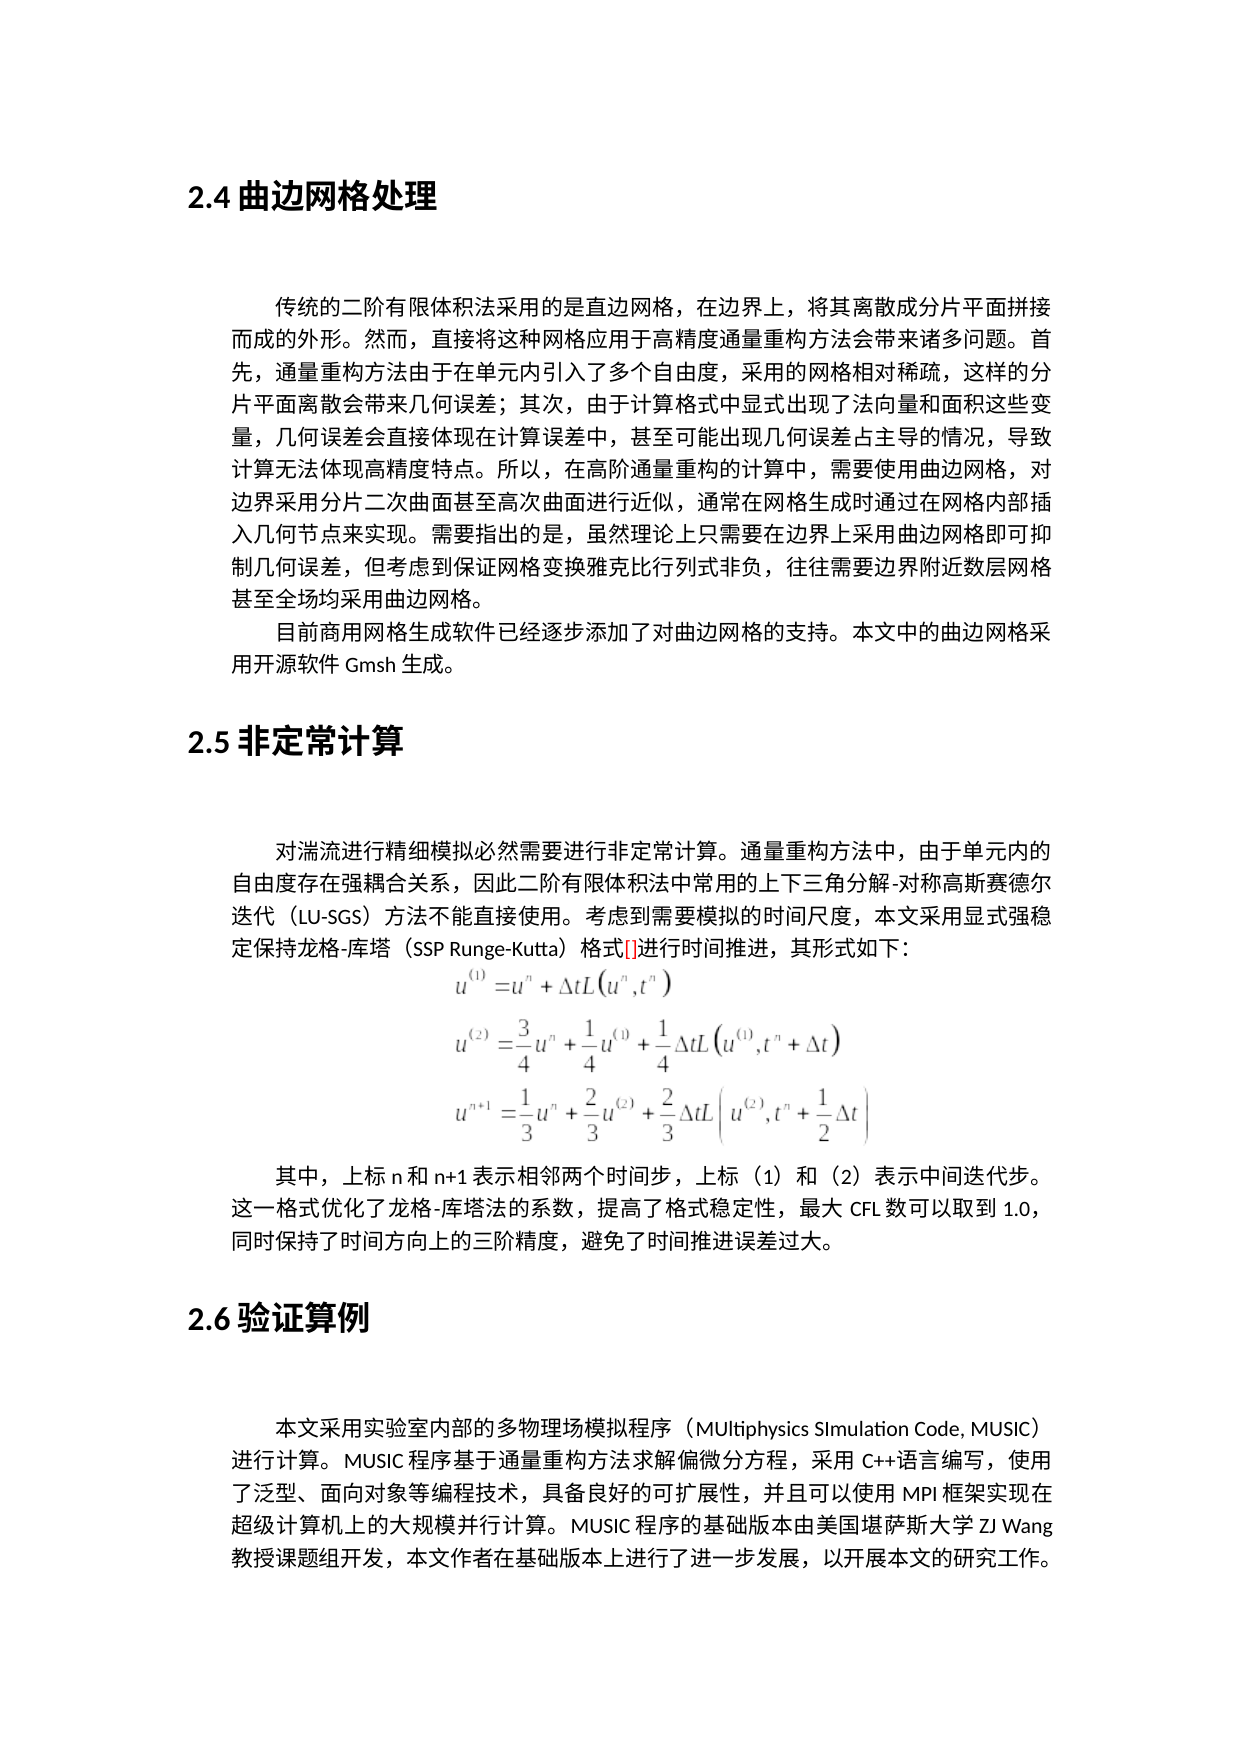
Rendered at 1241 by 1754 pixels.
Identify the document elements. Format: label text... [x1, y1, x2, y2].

text 传统的二阶有限体积法采用的是直边网格，在边界上，将其离散成分片平面拼接而成的外形。然而，直接将这种网格应用于高精度通量重构方法会带来诸多问题。首先，通量重构方法由于在单元内引入了多个自由度，采用的网格相对稀疏，这样的分片平面离散会带来几何误差；其次，由于计算格式中显式出现了法向量和面积这些变量，几何误差会直接体现在计算误差中，甚至可能出现几何误差占主导的情况，导致计算无法体现高精度特点。所以，在高阶通量重构的计算中，需要使用曲边网格，对边界采用分片二次曲面甚至高次曲面进行近似，通常在网格生成时通过在网格内部插入几何节点来实现。需要指出的是，虽然理论上只需要在边界上采用曲边网格即可抑制几何误差，但考虑到保证网格变换雅克比行列式非负，往往需要边界附近数层网格甚至全场均采用曲边网格。 [231, 289, 1053, 614]
subtitle 2.4 曲边网格处理 [187, 162, 1053, 227]
text 本文采用实验室内部的多物理场模拟程序（MUltiphysics SImulation Code, MUSIC）进行计算。MUSIC程序基于通量重构方法求解偏微分方程，采用C++语言编写，使用了泛型、面向对象等编程技术，具备良好的可扩展性，并且可以使用MPI框架实现在超级计算机上的大规模并行计算。MUSIC程序的基础版本由美国堪萨斯大学ZJ Wang教授课题组开发，本文作者在基础版本上进行了进一步发展，以开展本文的研究工作。 [231, 1410, 1053, 1573]
text 对湍流进行精细模拟必然需要进行非定常计算。通量重构方法中，由于单元内的自由度存在强耦合关系，因此二阶有限体积法中常用的上下三角分解-对称高斯赛德尔迭代（LU-SGS）方法不能直接使用。考虑到需要模拟的时间尺度，本文采用显式强稳定保持龙格-库塔（SSP Runge-Kutta）格式[]进行时间推进，其形式如下： [231, 833, 1053, 963]
text 目前商用网格生成软件已经逐步添加了对曲边网格的支持。本文中的曲边网格采用开源软件Gmsh生成。 [231, 614, 1053, 679]
subtitle 2.5 非定常计算 [187, 706, 1053, 771]
subtitle 2.6 验证算例 [187, 1283, 1053, 1348]
text 其中，上标n和n+1表示相邻两个时间步，上标（1）和（2）表示中间迭代步。这一格式优化了龙格-库塔法的系数，提高了格式稳定性，最大CFL数可以取到1.0，同时保持了时间方向上的三阶精度，避免了时间推进误差过大。 [231, 1158, 1053, 1256]
